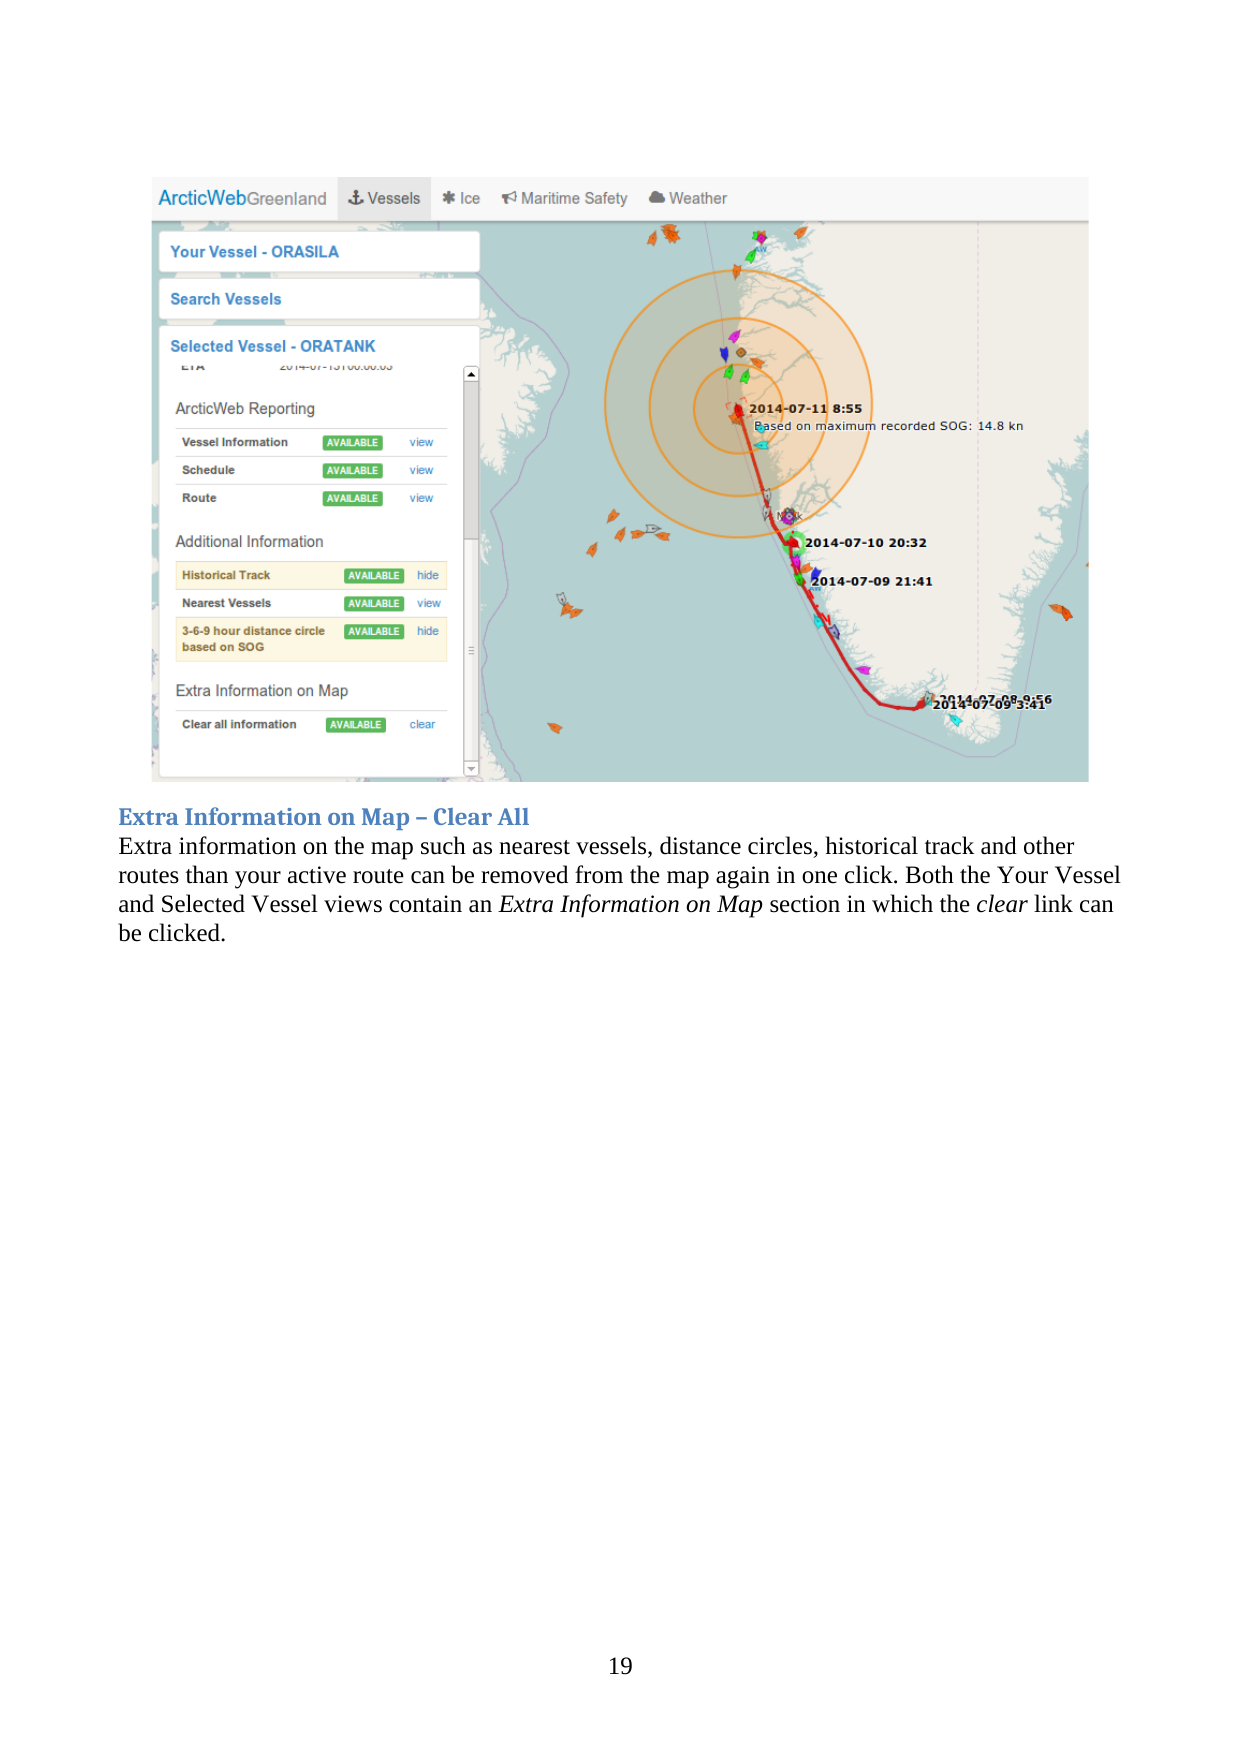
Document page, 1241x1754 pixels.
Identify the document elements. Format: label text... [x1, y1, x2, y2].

picture [151, 177, 1089, 782]
subtitle Extra Information on Map – Clear All [118, 803, 1122, 831]
text Extra information on the map such as nearest vessels, distance circles, historical track and other routes than your active route can be removed from the map again in one click. Both the Your Vessel and Selected Vessel views contain an Extra Information on Map section in which the clear link can be clicked. [118, 831, 1122, 946]
